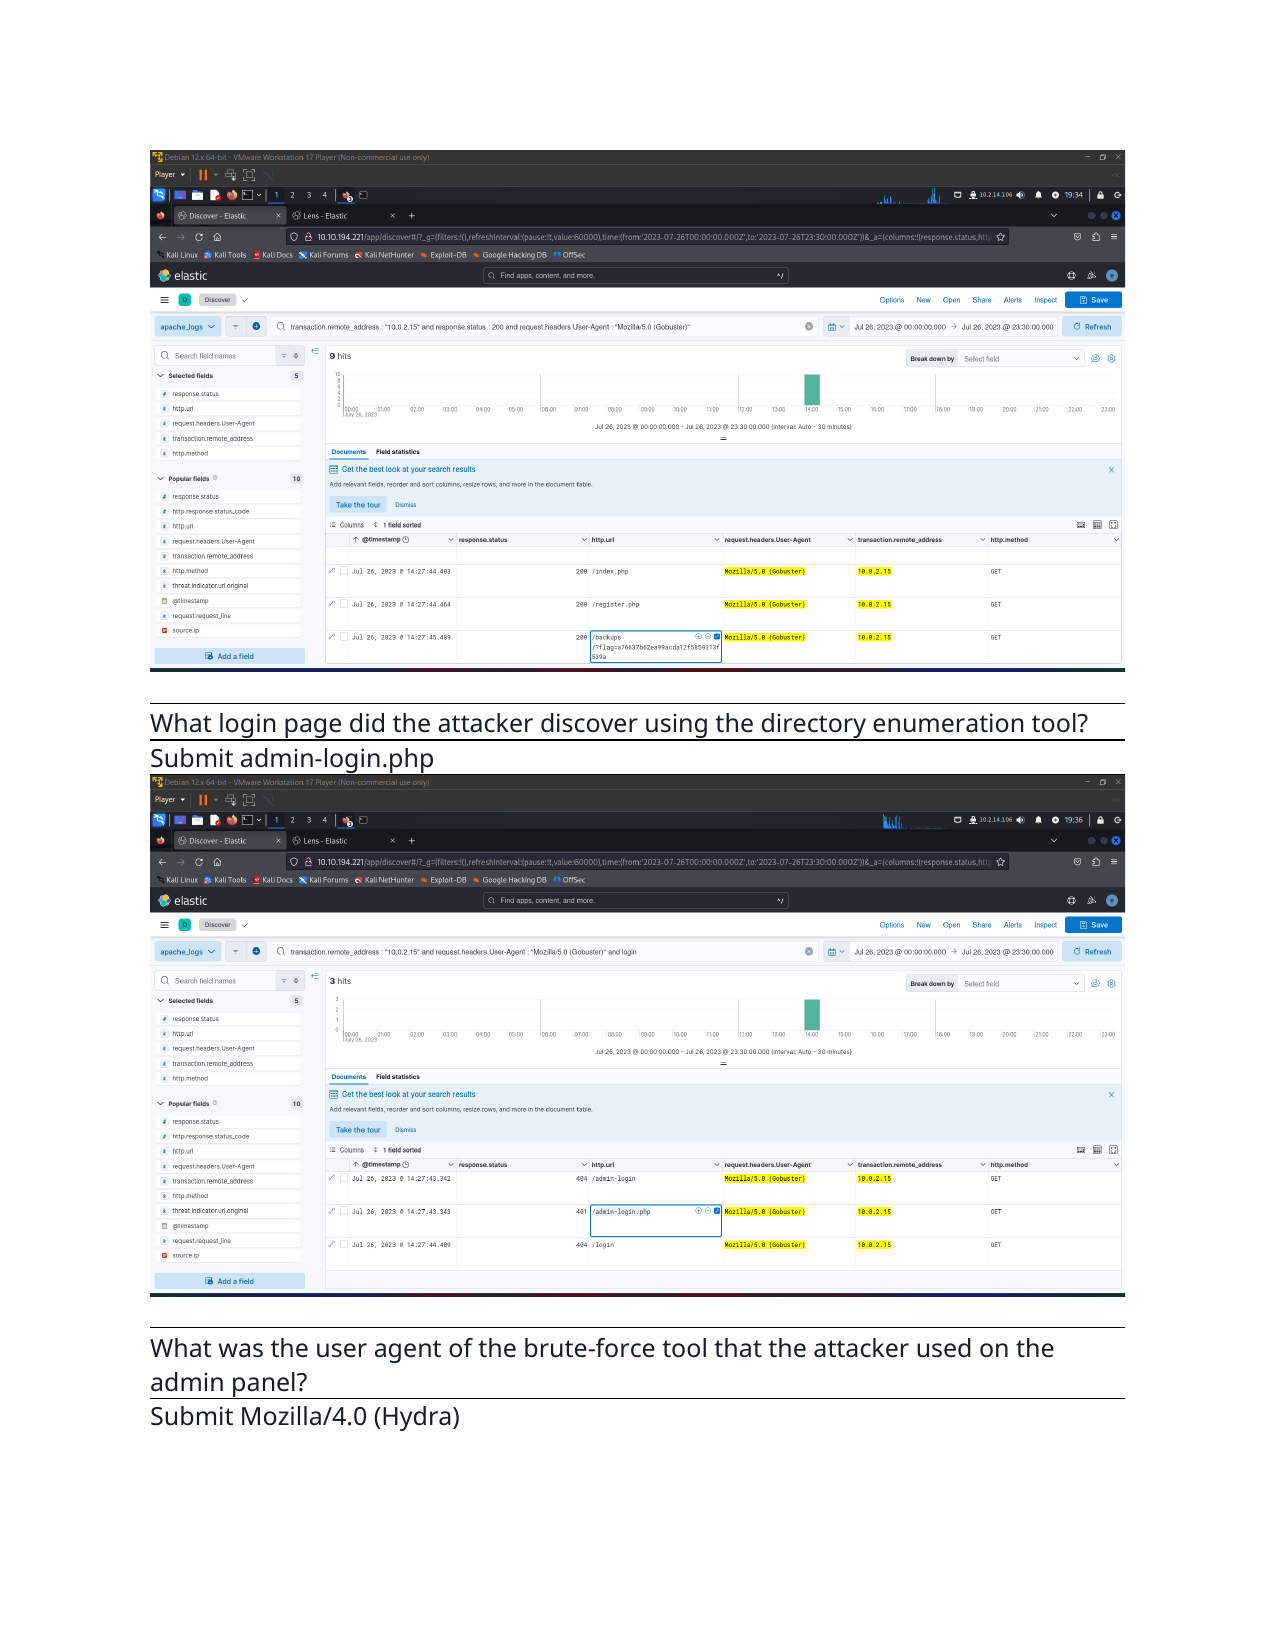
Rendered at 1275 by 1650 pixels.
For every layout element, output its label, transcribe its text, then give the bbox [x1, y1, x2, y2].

picture [150, 150, 1125, 672]
text What was the user agent of the brute-force tool that the attacker used on the admin panel? [150, 1330, 1125, 1398]
text Submit admin-login.php [150, 741, 1125, 774]
picture [150, 774, 1125, 1297]
text Submit Mozilla/4.0 (Hydra) [150, 1399, 1125, 1433]
text What login page did the attacker discover using the directory enumeration tool? [150, 706, 1125, 739]
